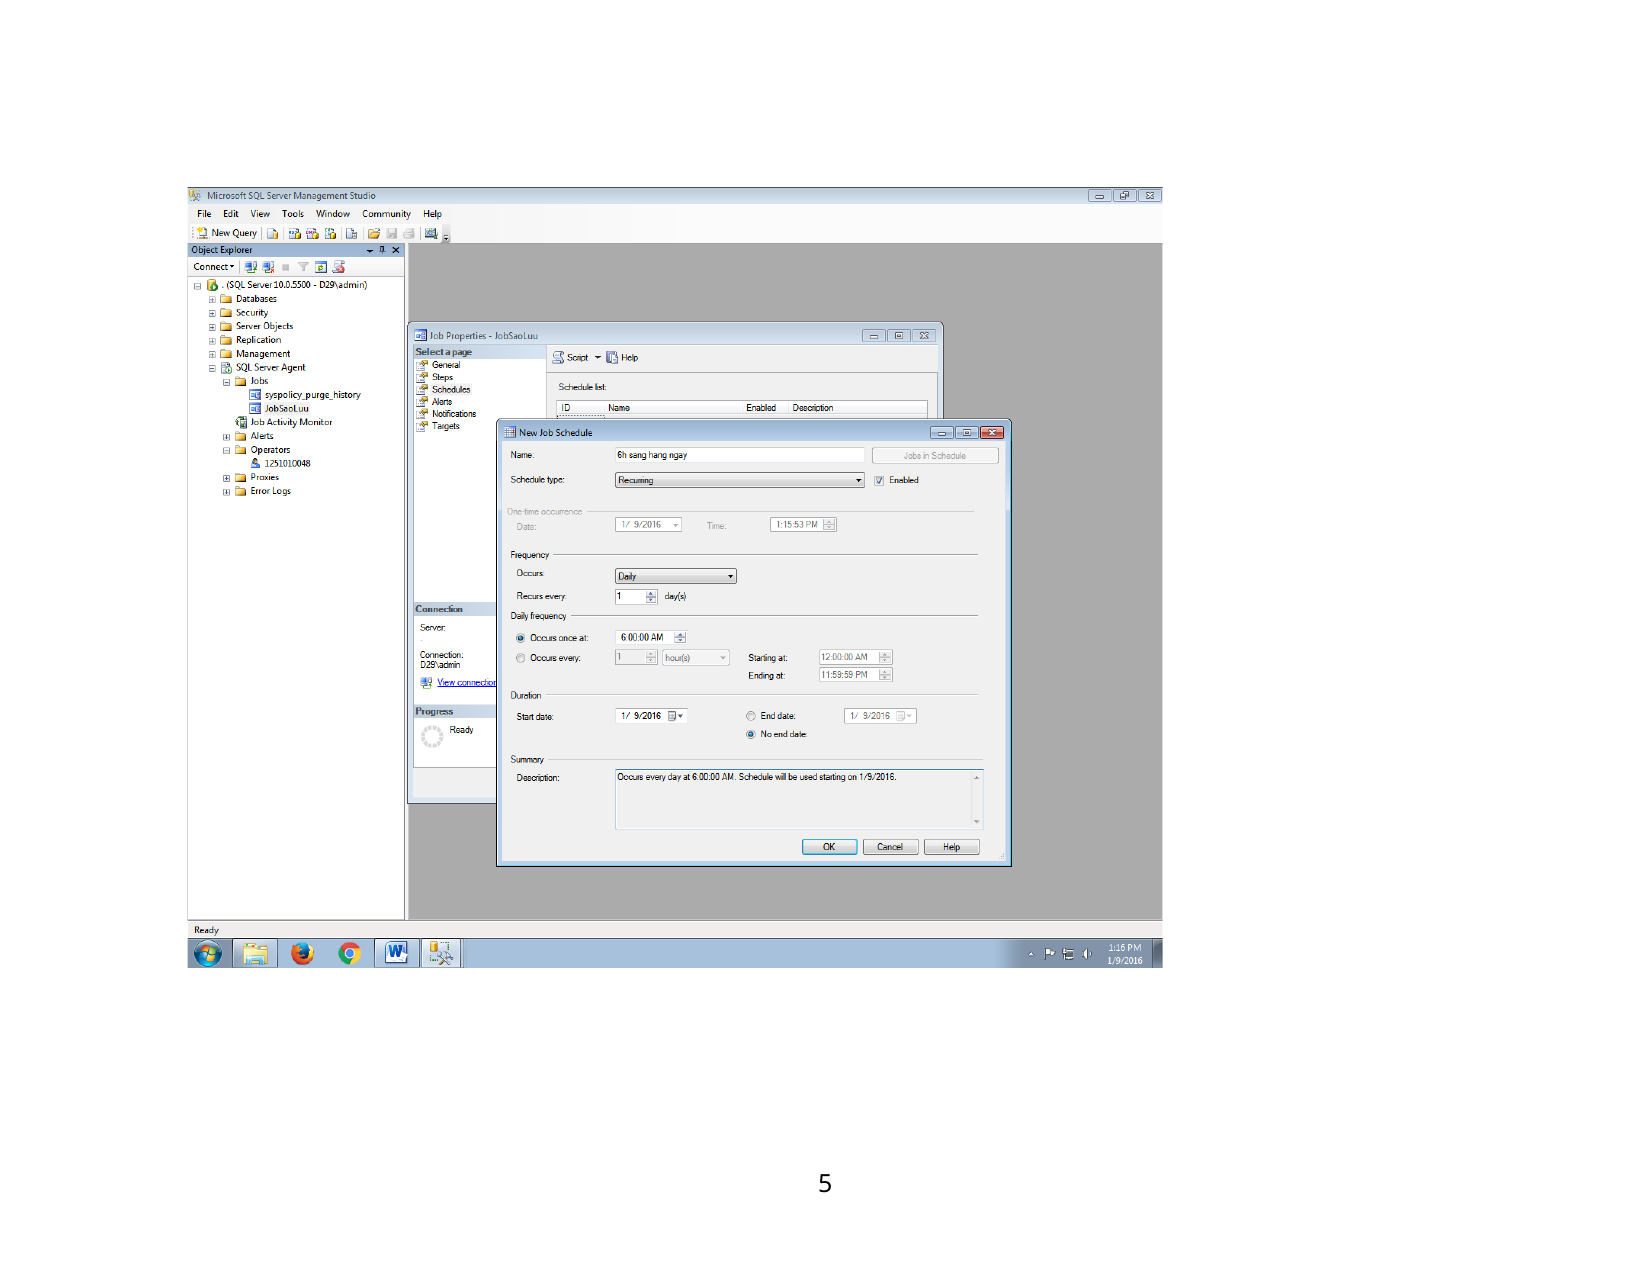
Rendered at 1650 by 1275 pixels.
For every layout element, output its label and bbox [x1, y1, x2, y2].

picture [187, 187, 1163, 968]
